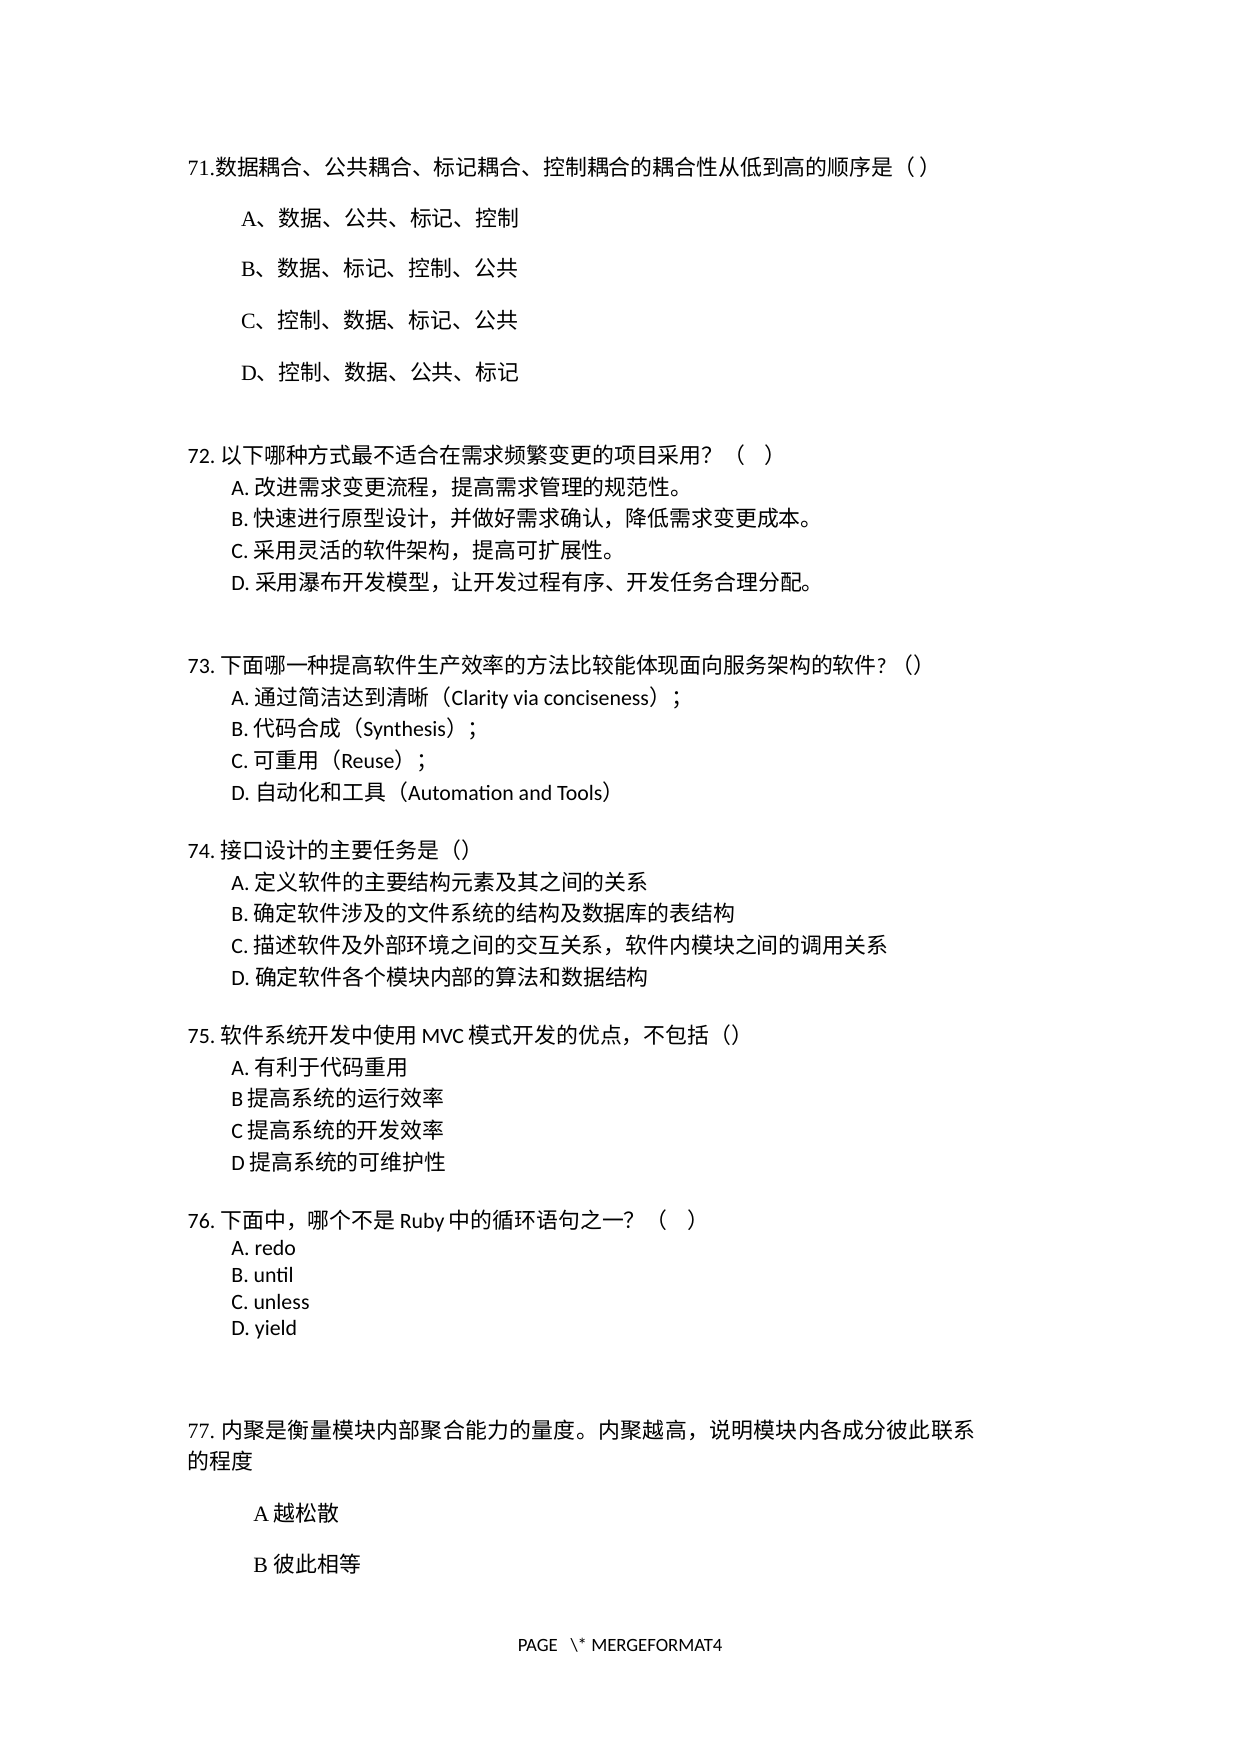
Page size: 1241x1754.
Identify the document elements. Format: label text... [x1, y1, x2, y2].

text B. 代码合成（Synthesis）； [231, 711, 1053, 743]
text 71.数据耦合、公共耦合、标记耦合、控制耦合的耦合性从低到高的顺序是（ ） [187, 150, 977, 181]
text B. 快速进行原型设计，并做好需求确认，降低需求变更成本。 [231, 501, 1053, 533]
text A、数据、公共、标记、控制 [241, 202, 977, 233]
text D、控制、数据、公共、标记 [241, 355, 977, 386]
text B. 确定软件涉及的文件系统的结构及数据库的表结构 [231, 896, 1053, 928]
text B、数据、标记、控制、公共 [241, 252, 977, 283]
text 77. 内聚是衡量模块内部聚合能力的量度。内聚越高，说明模块内各成分彼此联系的程度 [187, 1413, 977, 1476]
text 75. 软件系统开发中使用MVC模式开发的优点，不包括（） [187, 1018, 1053, 1049]
text C. 可重用（Reuse）； [231, 743, 1053, 774]
text C. 描述软件及外部环境之间的交互关系，软件内模块之间的调用关系 [231, 928, 1053, 959]
text D. 采用瀑布开发模型，让开发过程有序、开发任务合理分配。 [231, 564, 1053, 596]
text B. until [231, 1261, 1053, 1288]
text A. 定义软件的主要结构元素及其之间的关系 [231, 864, 1053, 896]
text 73. 下面哪一种提高软件生产效率的方法比较能体现面向服务架构的软件? （） [187, 648, 1053, 679]
text C提高系统的开发效率 [231, 1113, 1053, 1144]
text A. 通过简洁达到清晰（Clarity via conciseness）； [231, 679, 1053, 711]
text A. redo [231, 1234, 1053, 1261]
text D. yield [231, 1314, 1053, 1341]
text D. 确定软件各个模块内部的算法和数据结构 [231, 959, 1053, 991]
text D提高系统的可维护性 [231, 1144, 1053, 1176]
text B提高系统的运行效率 [231, 1081, 1053, 1113]
text A. 改进需求变更流程，提高需求管理的规范性。 [231, 469, 1053, 501]
text A. 有利于代码重用 [231, 1049, 1053, 1081]
text 76. 下面中，哪个不是Ruby中的循环语句之一？（ ） [187, 1203, 1053, 1234]
text D. 自动化和工具（Automation and Tools） [231, 774, 1053, 806]
text C. unless [231, 1288, 1053, 1314]
text C、控制、数据、标记、公共 [241, 303, 977, 334]
text A 越松散 [187, 1496, 977, 1527]
text 72. 以下哪种方式最不适合在需求频繁变更的项目采用？（ ） [187, 438, 1053, 469]
text 74. 接口设计的主要任务是（） [187, 833, 1053, 864]
text C. 采用灵活的软件架构，提高可扩展性。 [231, 533, 1053, 564]
text B 彼此相等 [187, 1548, 977, 1579]
